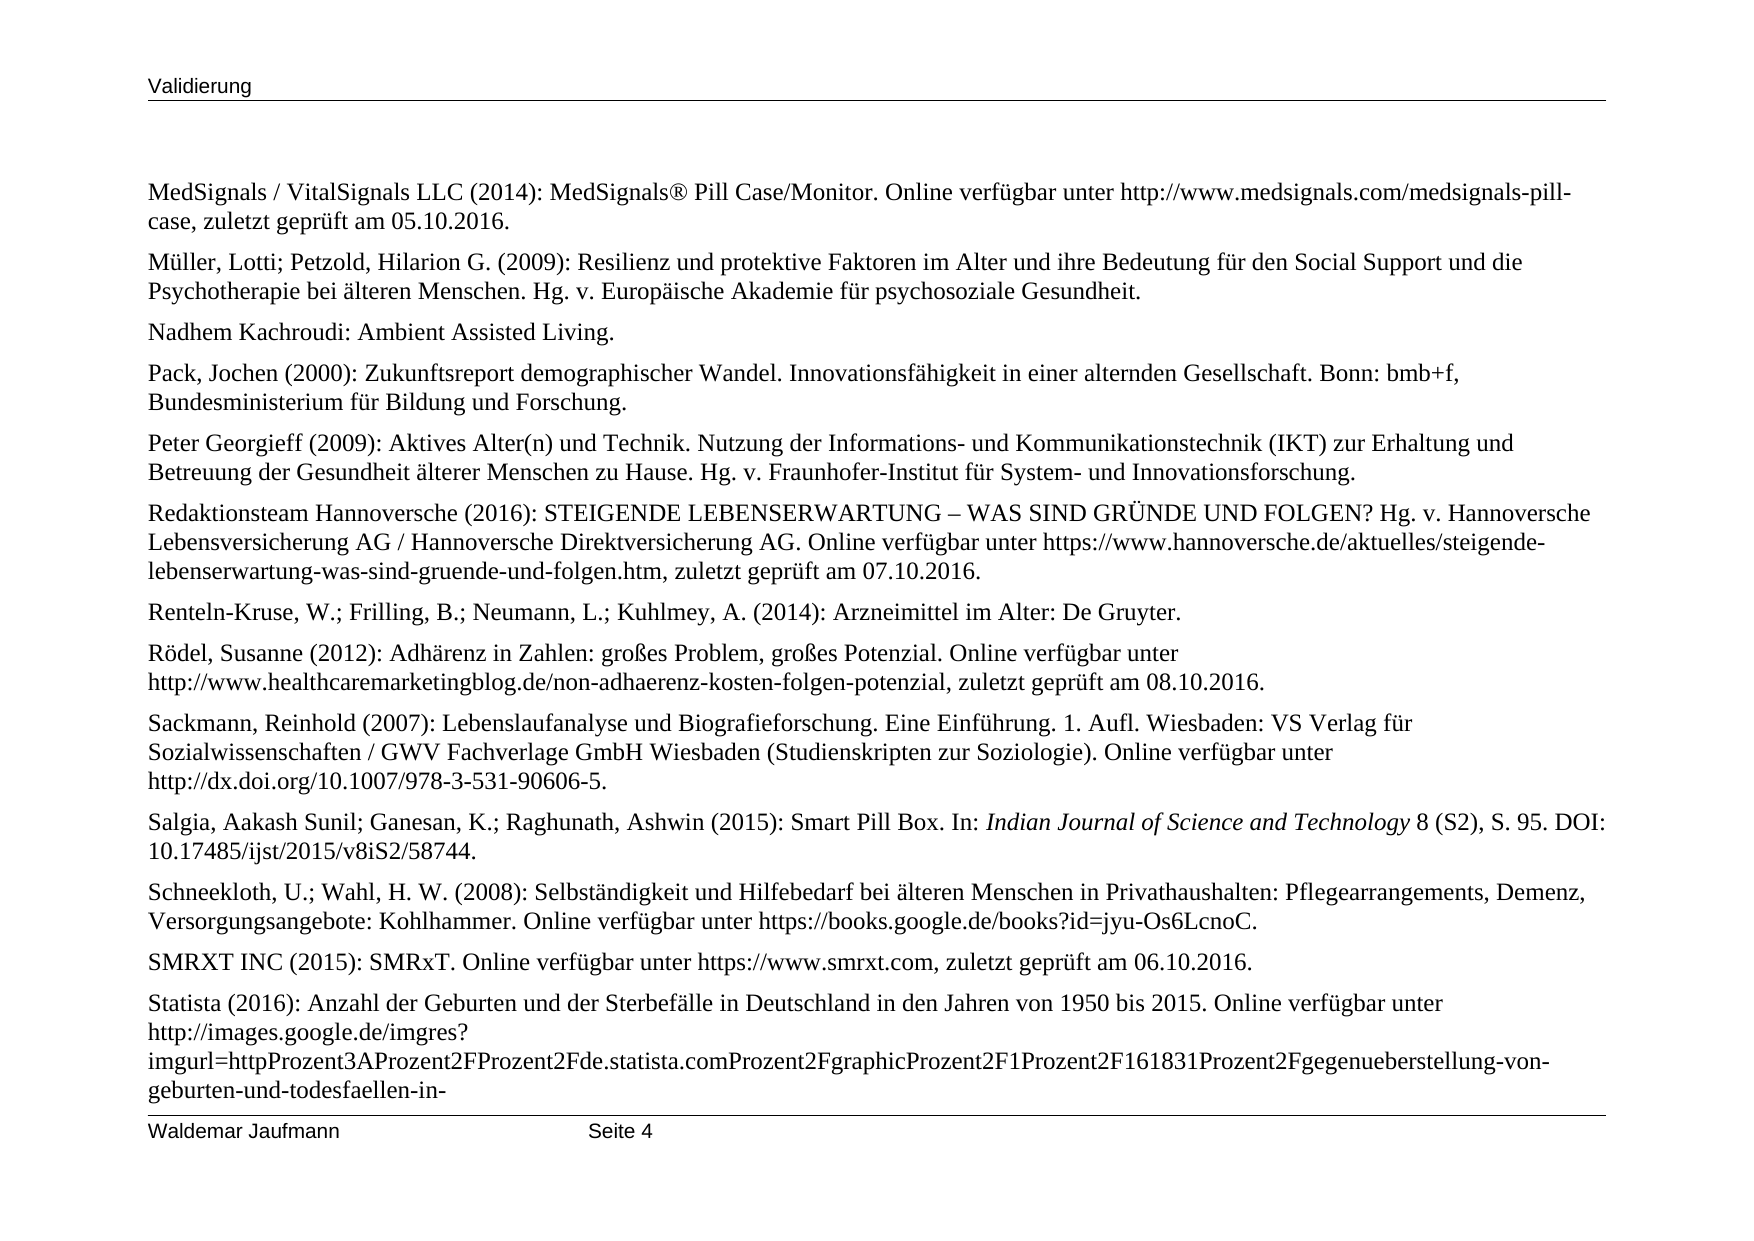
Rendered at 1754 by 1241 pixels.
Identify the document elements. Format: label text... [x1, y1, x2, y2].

text Sackmann, Reinhold (2007): Lebenslaufanalyse und Biografieforschung. Eine Einführung. 1. Aufl. Wiesbaden: VS Verlag für Sozialwissenschaften / GWV Fachverlage GmbH Wiesbaden (Studienskripten zur Soziologie). Online verfügbar unter http://dx.doi.org/10.1007/978-3-531-90606-5. [148, 708, 1606, 795]
text Renteln-Kruse, W.; Frilling, B.; Neumann, L.; Kuhlmey, A. (2014): Arzneimittel im Alter: De Gruyter. [148, 597, 1606, 626]
text Redaktionsteam Hannoversche (2016): STEIGENDE LEBENSERWARTUNG – WAS SIND GRÜNDE UND FOLGEN? Hg. v. Hannoversche Lebensversicherung AG / Hannoversche Direktversicherung AG. Online verfügbar unter https://www.hannoversche.de/aktuelles/steigende-lebenserwartung-was-sind-gruende-und-folgen.htm, zuletzt geprüft am 07.10.2016. [148, 498, 1606, 585]
text Müller, Lotti; Petzold, Hilarion G. (2009): Resilienz und protektive Faktoren im Alter und ihre Bedeutung für den Social Support und die Psychotherapie bei älteren Menschen. Hg. v. Europäische Akademie für psychosoziale Gesundheit. [148, 247, 1606, 305]
text MedSignals / VitalSignals LLC (2014): MedSignals® Pill Case/Monitor. Online verfügbar unter http://www.medsignals.com/medsignals-pill-case, zuletzt geprüft am 05.10.2016. [148, 177, 1606, 235]
text SMRXT INC (2015): SMRxT. Online verfügbar unter https://www.smrxt.com, zuletzt geprüft am 06.10.2016. [148, 947, 1606, 976]
text Salgia, Aakash Sunil; Ganesan, K.; Raghunath, Ashwin (2015): Smart Pill Box. In: Indian Journal of Science and Technology 8 (S2), S. 95. DOI: 10.17485/ijst/2015/v8iS2/58744. [148, 807, 1606, 865]
text Pack, Jochen (2000): Zukunftsreport demographischer Wandel. Innovationsfähigkeit in einer alternden Gesellschaft. Bonn: bmb+f, Bundesministerium für Bildung und Forschung. [148, 358, 1606, 416]
text Rödel, Susanne (2012): Adhärenz in Zahlen: großes Problem, großes Potenzial. Online verfügbar unter http://www.healthcaremarketingblog.de/non-adhaerenz-kosten-folgen-potenzial, zuletzt geprüft am 08.10.2016. [148, 638, 1606, 696]
text Nadhem Kachroudi: Ambient Assisted Living. [148, 317, 1606, 346]
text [148, 988, 1606, 1103]
text Peter Georgieff (2009): Aktives Alter(n) und Technik. Nutzung der Informations- und Kommunikationstechnik (IKT) zur Erhaltung und Betreuung der Gesundheit älterer Menschen zu Hause. Hg. v. Fraunhofer-Institut für System- und Innovationsforschung. [148, 428, 1606, 486]
text Schneekloth, U.; Wahl, H. W. (2008): Selbständigkeit und Hilfebedarf bei älteren Menschen in Privathaushalten: Pflegearrangements, Demenz, Versorgungsangebote: Kohlhammer. Online verfügbar unter https://books.google.de/books?id=jyu-Os6LcnoC. [148, 877, 1606, 935]
